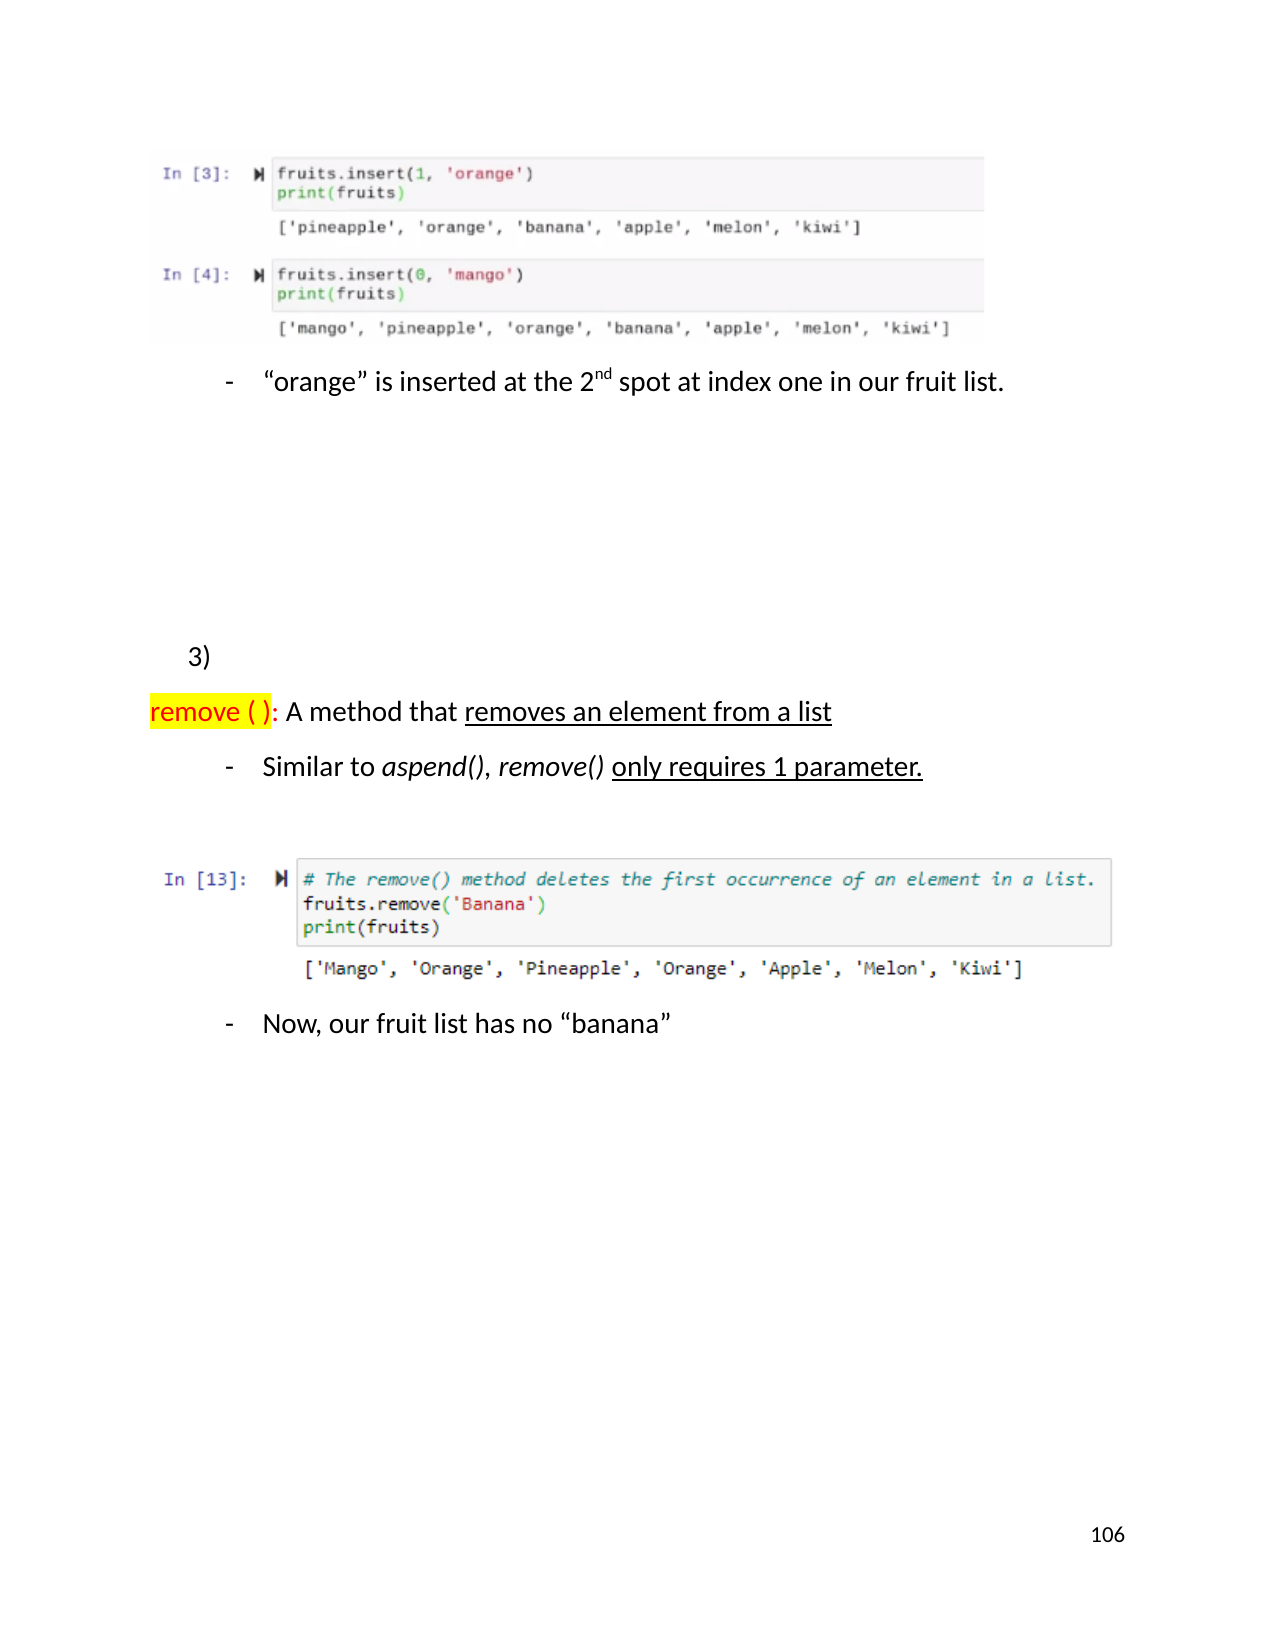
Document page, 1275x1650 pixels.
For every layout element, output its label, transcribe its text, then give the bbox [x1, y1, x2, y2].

list Now, our fruit list has no “banana” [225, 1006, 1125, 1041]
text remove ( ): A method that removes an element from a list [271, 693, 1125, 729]
list “orange” is inserted at the 2nd spot at index one in our fruit list. [225, 363, 1125, 398]
list Similar to aspend(), remove() only requires 1 parameter. [225, 748, 1125, 784]
picture [150, 858, 1125, 987]
picture [150, 150, 985, 344]
